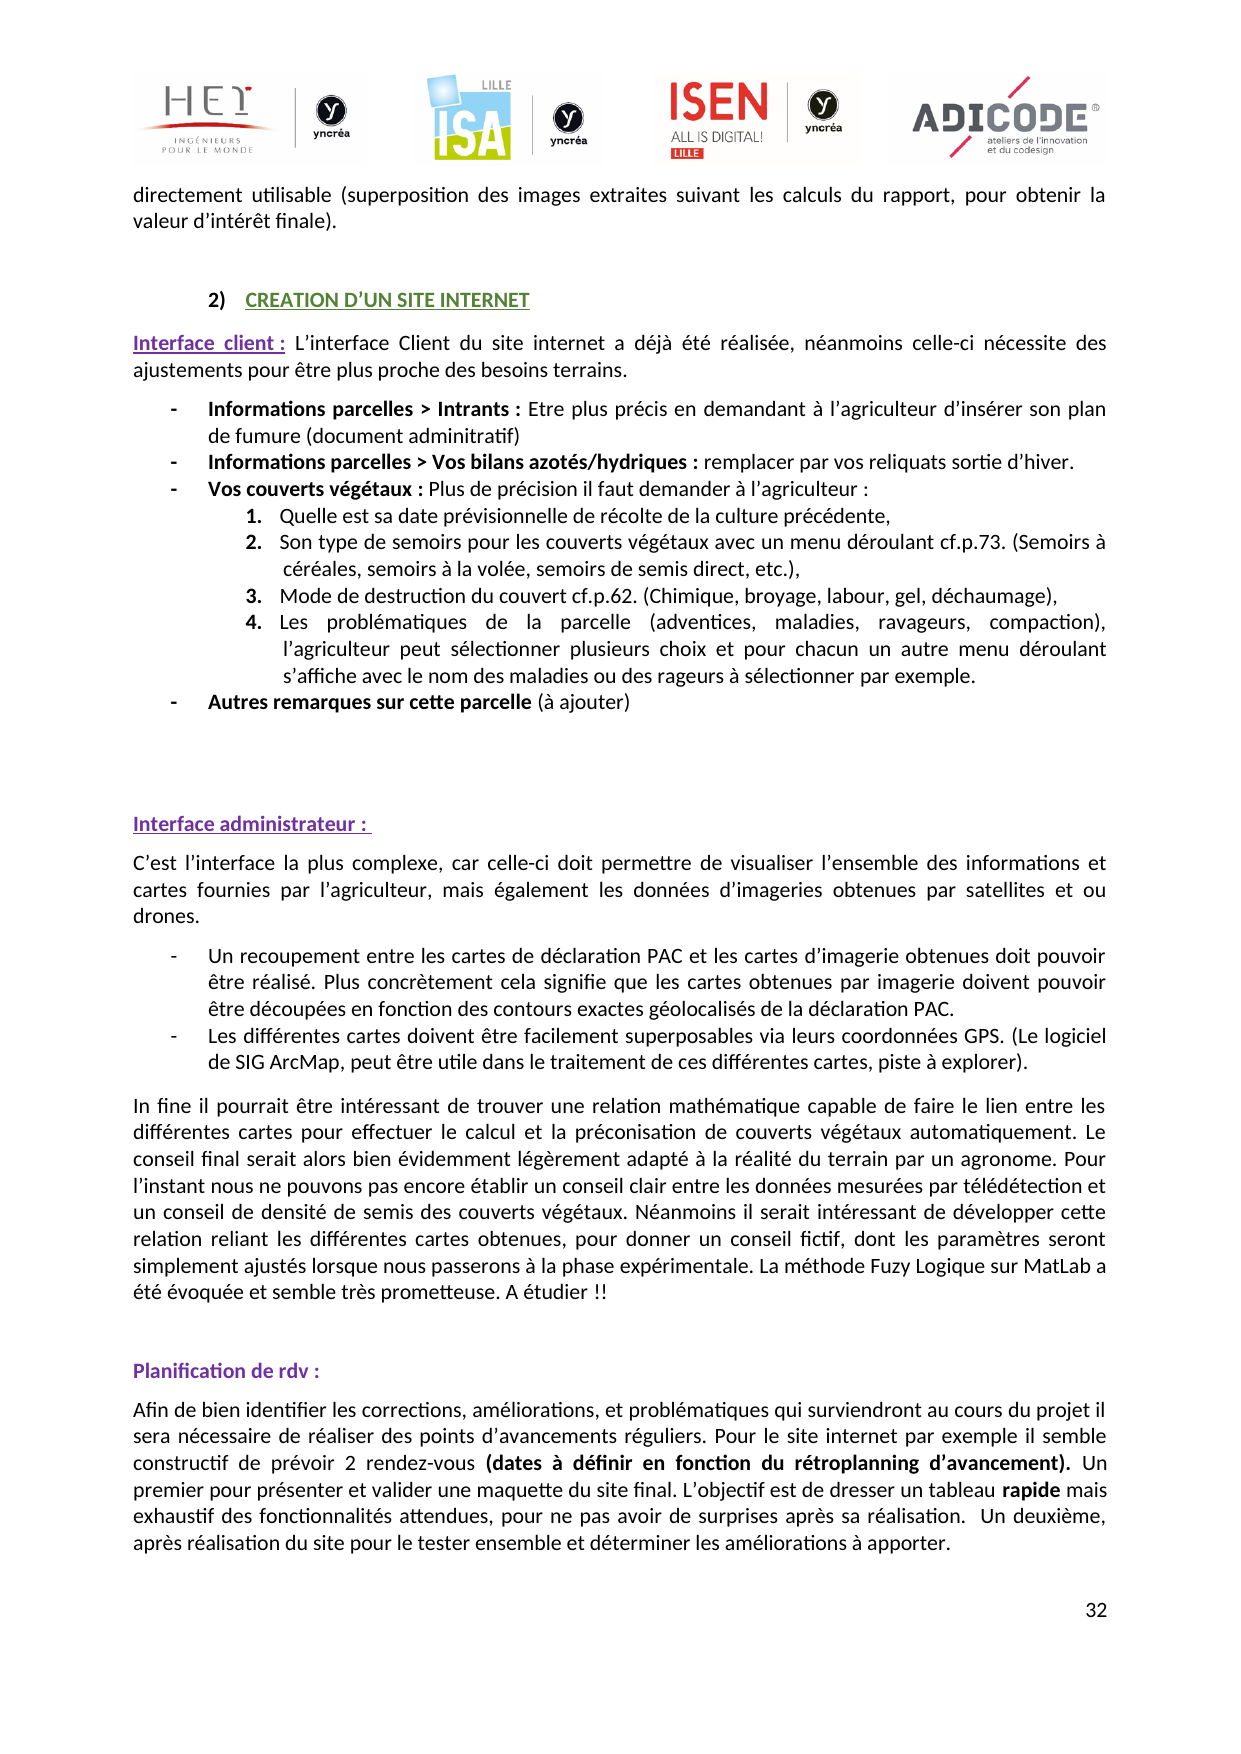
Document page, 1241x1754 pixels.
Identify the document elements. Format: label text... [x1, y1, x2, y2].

list Un recoupement entre les cartes de déclaration PAC et les cartes d’imagerie obtenues doit pouvoir être réalisé. Plus concrètement cela signifie que les cartes obtenues par imagerie doivent pouvoir être découpées en fonction des contours exactes géolocalisés de la déclaration PAC. [170, 942, 1107, 1022]
picture [132, 73, 1108, 166]
text Afin de bien identifier les corrections, améliorations, et problématiques qui surviendront au cours du projet il sera nécessaire de réaliser des points d’avancements réguliers. Pour le site internet par exemple il semble constructif de prévoir 2 rendez-vous (dates à définir en fonction du rétroplanning d’avancement). Un premier pour présenter et valider une maquette du site final. L’objectif est de dresser un tableau rapide mais exhaustif des fonctionnalités attendues, pour ne pas avoir de surprises après sa réalisation. Un deuxième, après réalisation du site pour le tester ensemble et déterminer les améliorations à apporter. [133, 1396, 1107, 1556]
text In fine il pourrait être intéressant de trouver une relation mathématique capable de faire le lien entre les différentes cartes pour effectuer le calcul et la préconisation de couverts végétaux automatiquement. Le conseil final serait alors bien évidemment légèrement adapté à la réalité du terrain par un agronome. Pour l’instant nous ne pouvons pas encore établir un conseil clair entre les données mesurées par télédétection et un conseil de densité de semis des couverts végétaux. Néanmoins il serait intéressant de développer cette relation reliant les différentes cartes obtenues, pour donner un conseil fictif, dont les paramètres seront simplement ajustés lorsque nous passerons à la phase expérimentale. La méthode Fuzy Logique sur MatLab a été évoquée et semble très prometteuse. A étudier !! [133, 1092, 1107, 1305]
list Informations parcelles > Vos bilans azotés/hydriques : remplacer par vos reliquats sortie d’hiver. [170, 448, 1107, 475]
list Quelle est sa date prévisionnelle de récolte de la culture précédente, [245, 502, 1107, 528]
text C’est l’interface la plus complexe, car celle-ci doit permettre de visualiser l’ensemble des informations et cartes fournies par l’agriculteur, mais également les données d’imageries obtenues par satellites et ou drones. [133, 849, 1107, 929]
list Les problématiques de la parcelle (adventices, maladies, ravageurs, compaction), l’agriculteur peut sélectionner plusieurs choix et pour chacun un autre menu déroulant s’affiche avec le nom des maladies ou des rageurs à sélectionner par exemple. [245, 608, 1107, 688]
list Son type de semoirs pour les couverts végétaux avec un menu déroulant cf.p.73. (Semoirs à céréales, semoirs à la volée, semoirs de semis direct, etc.), [245, 528, 1107, 582]
list Vos couverts végétaux : Plus de précision il faut demander à l’agriculteur : [170, 475, 1107, 502]
list Les différentes cartes doivent être facilement superposables via leurs coordonnées GPS. (Le logiciel de SIG ArcMap, peut être utile dans le traitement de ces différentes cartes, piste à explorer). [170, 1022, 1107, 1075]
text Interface administrateur : [133, 810, 1107, 837]
text Interface client : L’interface Client du site internet a déjà été réalisée, néanmoins celle-ci nécessite des ajustements pour être plus proche des besoins terrains. [133, 329, 1107, 383]
list CREATION D’UN SITE INTERNET [208, 286, 1107, 313]
list Autres remarques sur cette parcelle (à ajouter) [170, 688, 1107, 715]
text Planification de rdv : [133, 1357, 1107, 1383]
list Informations parcelles > Intrants : Etre plus précis en demandant à l’agriculteur d’insérer son plan de fumure (document adminitratif) [170, 395, 1107, 448]
list Mode de destruction du couvert cf.p.62. (Chimique, broyage, labour, gel, déchaumage), [245, 582, 1107, 608]
